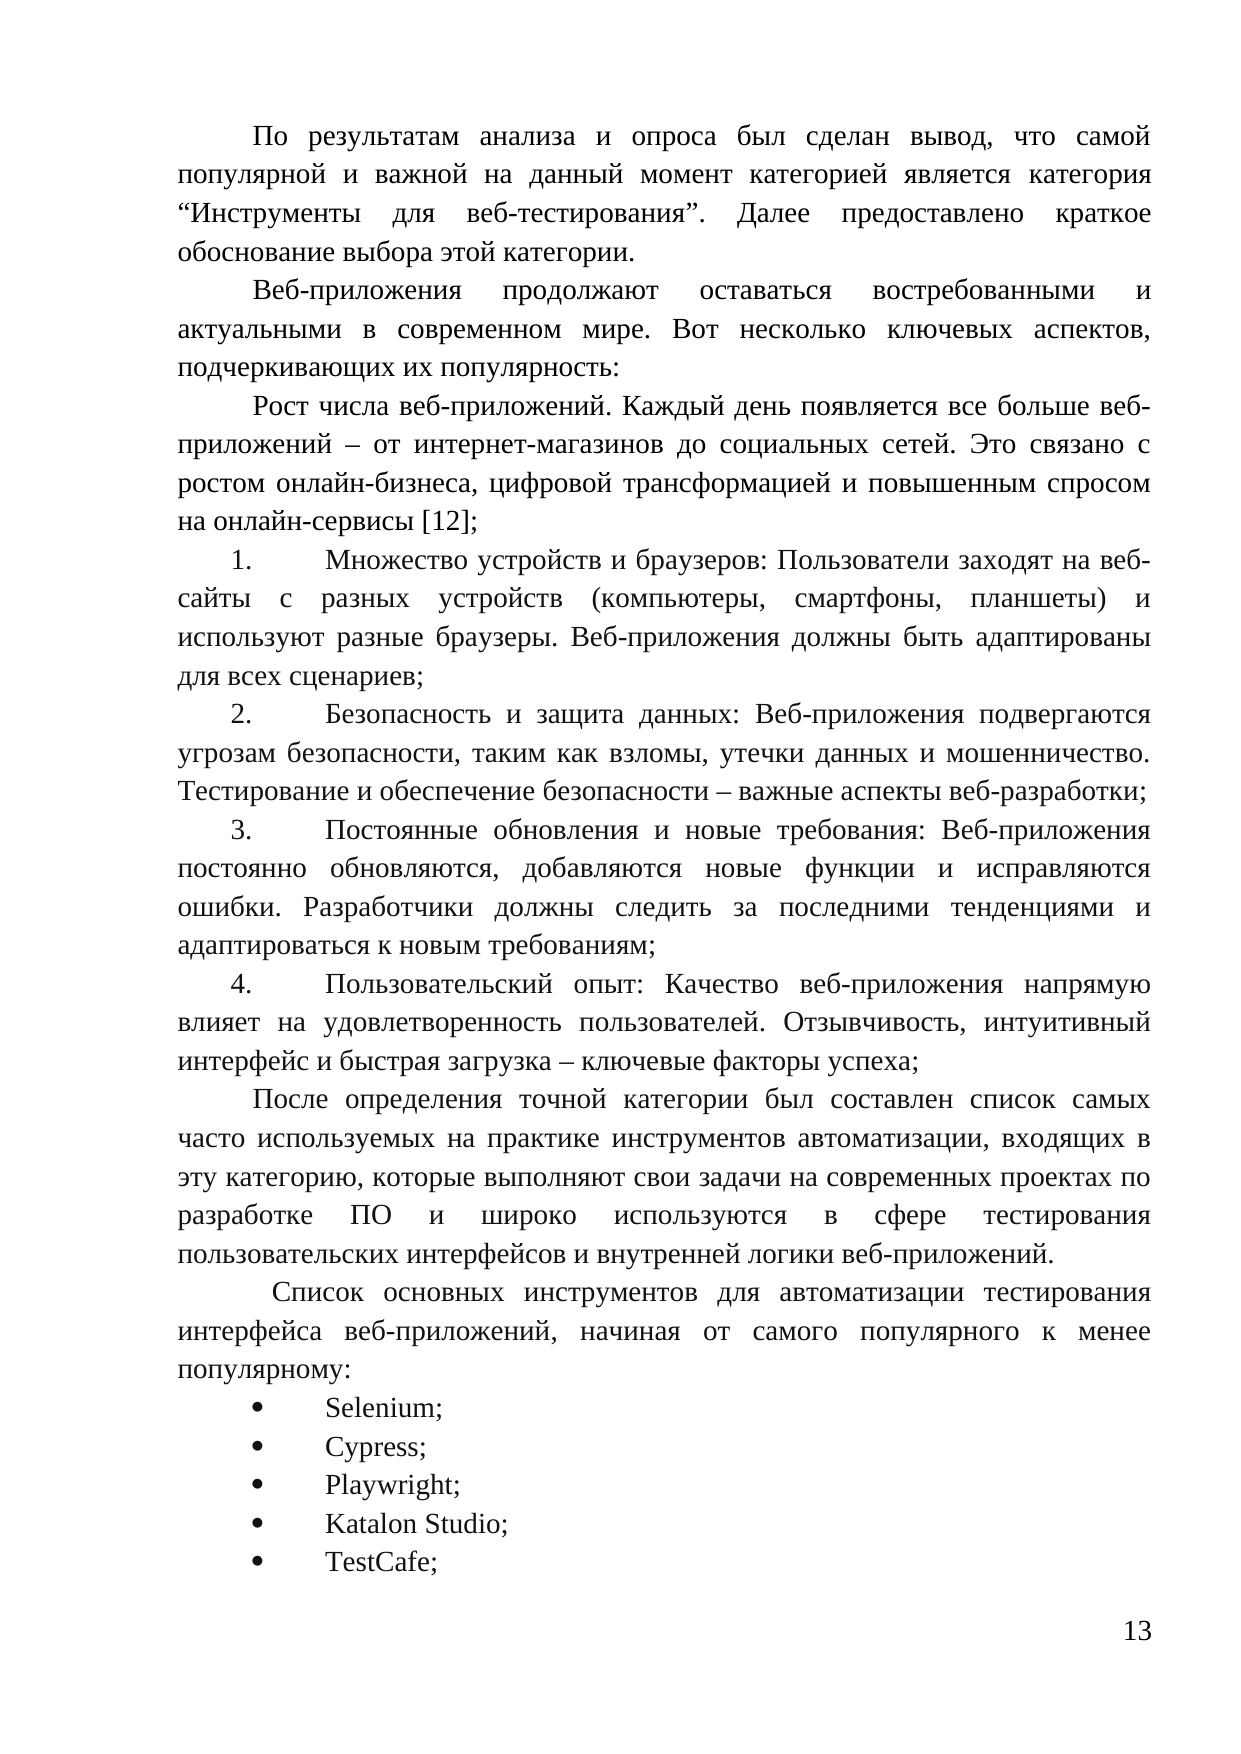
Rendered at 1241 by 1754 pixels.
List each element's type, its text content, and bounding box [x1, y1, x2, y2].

list TestCafe; [177, 1467, 1152, 1501]
list Безопасность и защита данных: Веб-приложения подвергаются угрозам безопасности, таким как взломы, утечки данных и мошенничество. Тестирование и обеспечение безопасности – важные аспекты веб-разработки; [177, 619, 1152, 730]
list Множество устройств и браузеров: Пользователи заходят на веб-сайты с разных устройств (компьютеры, смартфоны, планшеты) и используют разные браузеры. Веб-приложения должны быть адаптированы для всех сценариев; [177, 465, 1152, 614]
list Пользовательский опыт: Качество веб-приложения напрямую влияет на удовлетворенность пользователей. Отзывчивость, интуитивный интерфейс и быстрая загрузка – ключевые факторы успеха; [177, 889, 1152, 999]
text Список основных инструментов для автоматизации тестирования интерфейса веб-приложений, начиная от самого популярного к менее популярному: [177, 1197, 1152, 1308]
list Selenium; [177, 1313, 1152, 1347]
list Ranorex; [177, 1545, 1152, 1578]
list Katalon Studio; [177, 1429, 1152, 1462]
list Постоянные обновления и новые требования: Веб-приложения постоянно обновляются, добавляются новые функции и исправляются ошибки. Разработчики должны следить за последними тенденциями и адаптироваться к новым требованиям; [177, 735, 1152, 884]
text Рост числа веб-приложений. Каждый день появляется все больше веб-приложений – от интернет-магазинов до социальных сетей. Это связано с ростом онлайн-бизнеса, цифровой трансформацией и повышенным спросом на онлайн-сервисы [12]; [177, 311, 1152, 460]
text После определения точной категории был составлен список самых часто используемых на практике инструментов автоматизации, входящих в эту категорию, которые выполняют свои задачи на современных проектах по разработке ПО и широко используются в сфере тестирования пользовательских интерфейсов и внутренней логики веб-приложений. [177, 1004, 1152, 1192]
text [177, 118, 1152, 190]
list WebDriverIO; [177, 1506, 1152, 1540]
text Веб-приложения продолжают оставаться востребованными и актуальными в современном мире. Вот несколько ключевых аспектов, подчеркивающих их популярность: [177, 195, 1152, 306]
list Cypress; [177, 1352, 1152, 1385]
list Playwright; [177, 1390, 1152, 1424]
